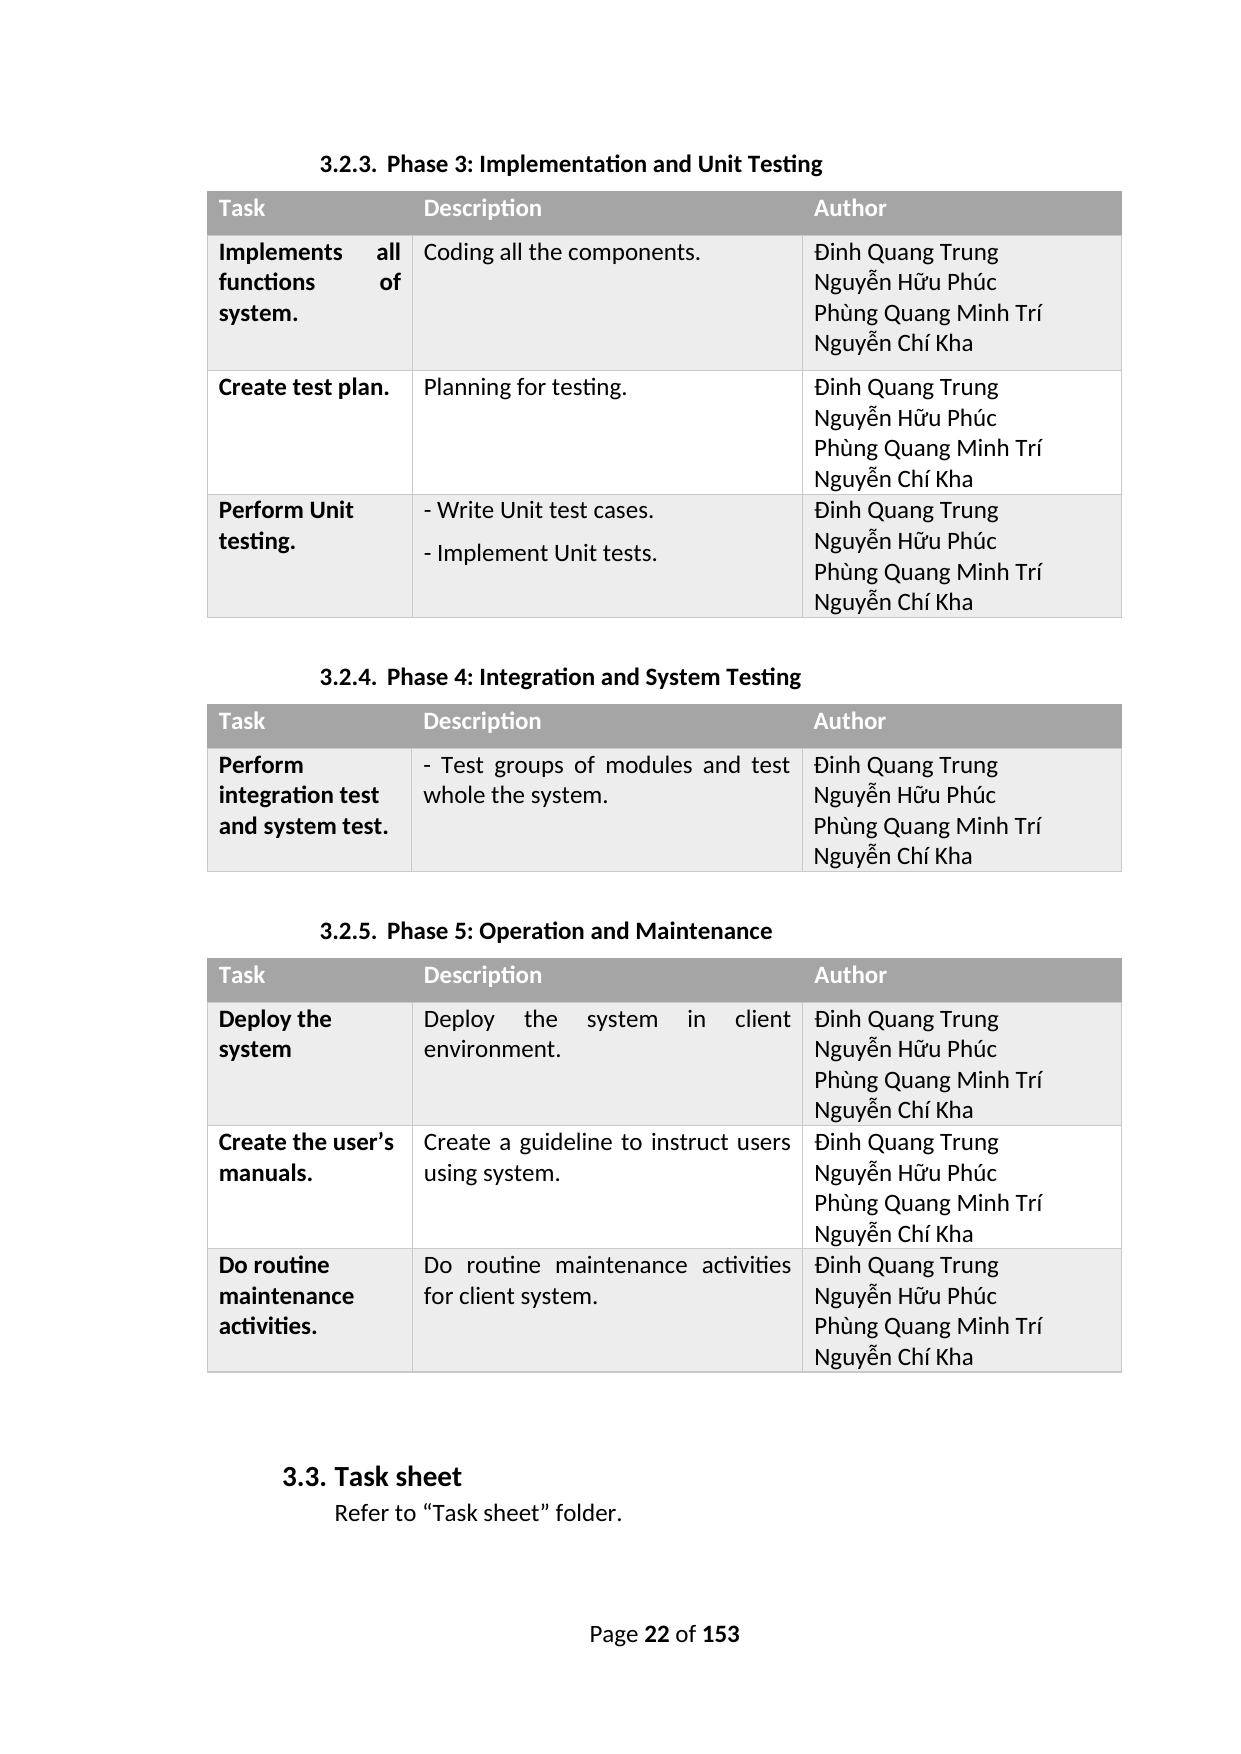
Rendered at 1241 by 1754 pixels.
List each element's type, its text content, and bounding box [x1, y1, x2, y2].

text Refer to “Task sheet” folder. [259, 1497, 1122, 1527]
table_cell Create test plan. [208, 371, 412, 493]
subtitle Task sheet [282, 1458, 1122, 1494]
table_cell Đinh Quang Trung Nguyễn Hữu Phúc Phùng Quang Minh Trí Nguyễn Chí Kha [803, 749, 1121, 871]
table_cell Đinh Quang Trung Nguyễn Hữu Phúc Phùng Quang Minh Trí Nguyễn Chí Kha [803, 495, 1121, 617]
table_cell Perform integration test and system test. [208, 749, 411, 871]
table_header Author [803, 192, 1121, 235]
subtitle Phase 3: Implementation and Unit Testing [319, 148, 1122, 178]
table_header Task [208, 705, 411, 748]
table_cell Implements all functions of system. [208, 236, 412, 370]
table_cell - Test groups of modules and test whole the system. [412, 749, 802, 871]
table_header Description [413, 192, 802, 235]
table_cell Đinh Quang Trung Nguyễn Hữu Phúc Phùng Quang Minh Trí Nguyễn Chí Kha [803, 371, 1121, 493]
table_cell Do routine maintenance activities for client system. [413, 1249, 802, 1371]
subtitle Phase 5: Operation and Maintenance [319, 915, 1122, 946]
table_cell Create a guideline to instruct users using system. [413, 1126, 802, 1248]
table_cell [803, 236, 1121, 370]
table_cell Đinh Quang Trung Nguyễn Hữu Phúc Phùng Quang Minh Trí Nguyễn Chí Kha [803, 1249, 1121, 1371]
table_header Task [208, 192, 412, 235]
table_cell Do routine maintenance activities. [208, 1249, 412, 1371]
table_header Description [413, 959, 802, 1002]
table_cell Create the user’s manuals. [208, 1126, 412, 1248]
table_cell Planning for testing. [413, 371, 802, 493]
table_header Author [803, 959, 1121, 1002]
table_cell Coding all the components. [413, 236, 802, 370]
table_cell Deploy the system [208, 1003, 412, 1125]
table_cell - Write Unit test cases. - Implement Unit tests. [413, 495, 802, 617]
table_header Author [803, 705, 1121, 748]
table_cell Đinh Quang Trung Nguyễn Hữu Phúc Phùng Quang Minh Trí Nguyễn Chí Kha [803, 1003, 1121, 1125]
subtitle Phase 4: Integration and System Testing [319, 661, 1122, 691]
table_cell Deploy the system in client environment. [413, 1003, 802, 1125]
table_header Description [412, 705, 802, 748]
table_header Task [208, 959, 412, 1002]
table_cell Perform Unit testing. [208, 495, 412, 617]
table_cell Đinh Quang Trung Nguyễn Hữu Phúc Phùng Quang Minh Trí Nguyễn Chí Kha [803, 1126, 1121, 1248]
